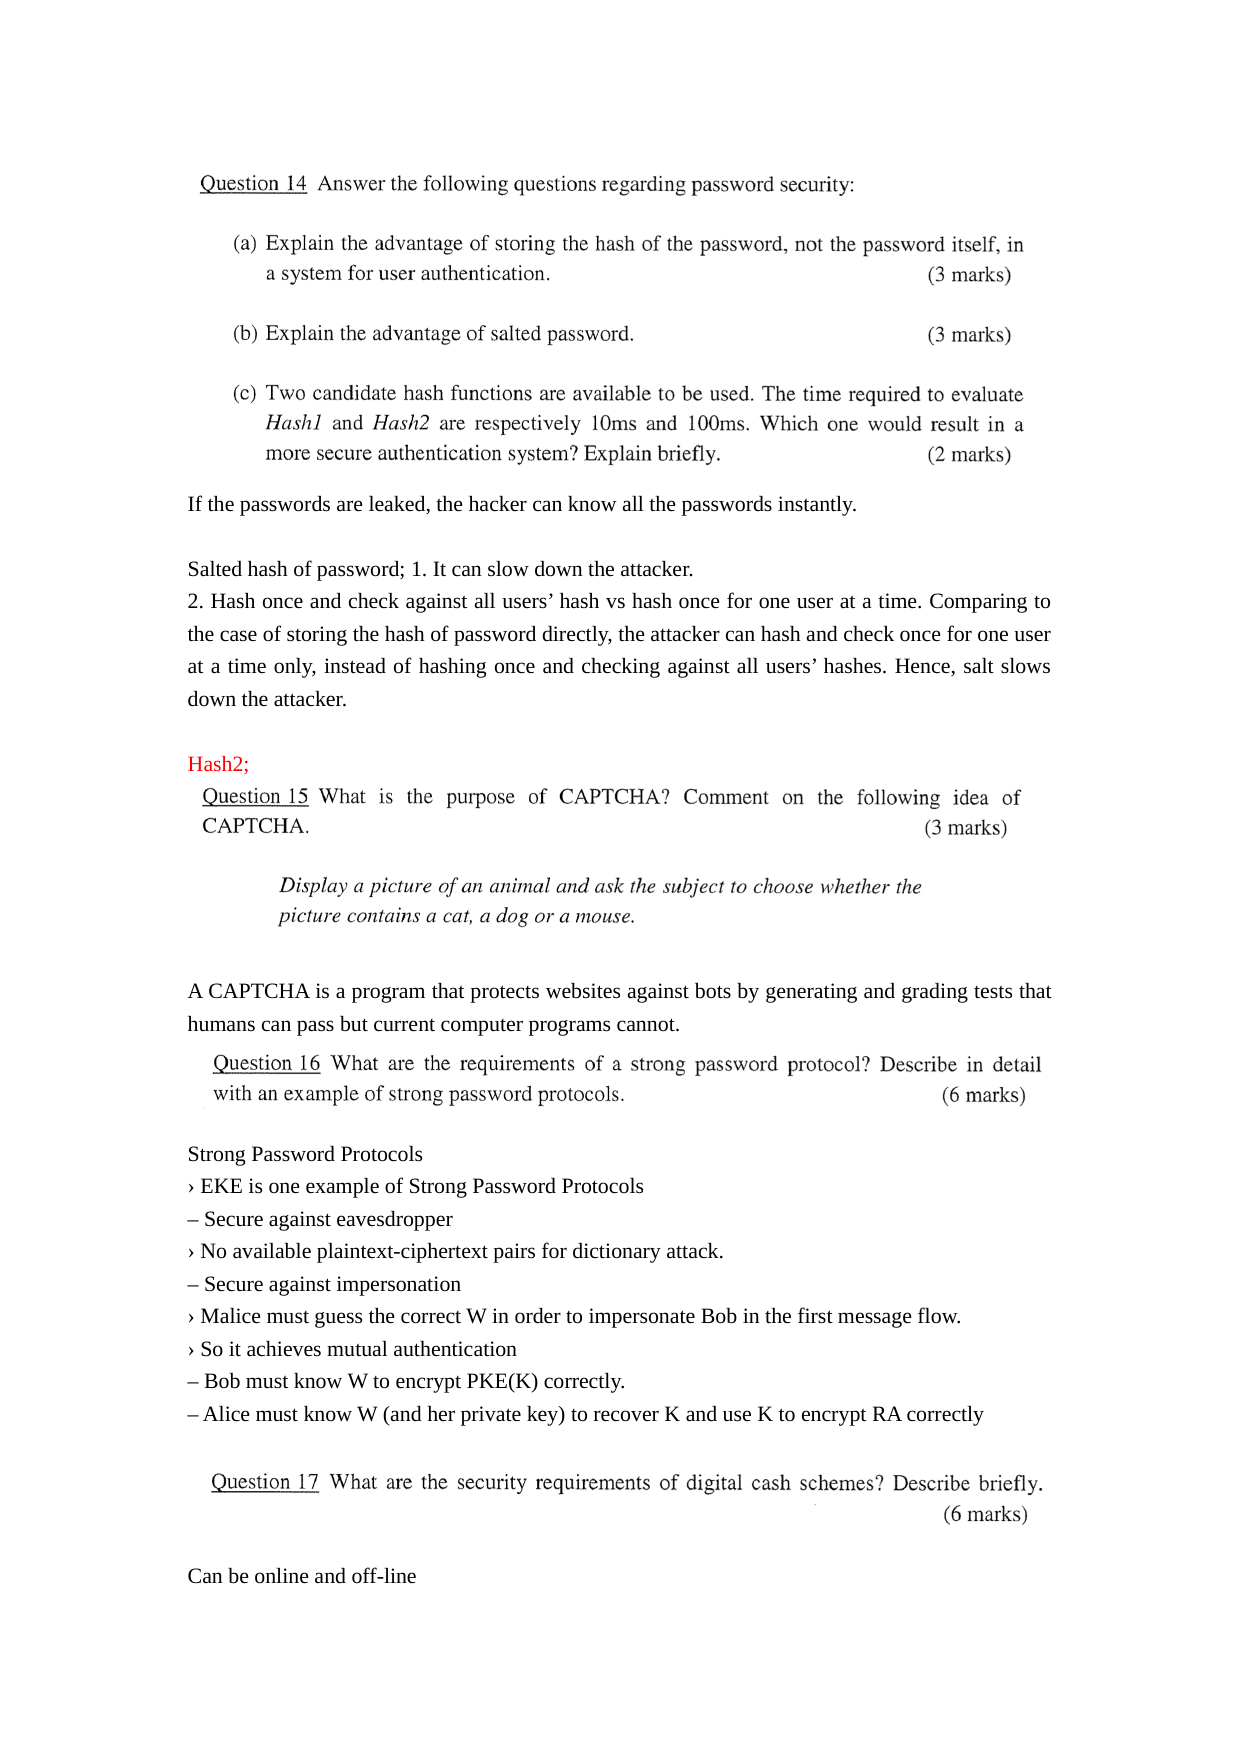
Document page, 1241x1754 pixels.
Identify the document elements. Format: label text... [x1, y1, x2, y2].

text › Malice must guess the correct W in order to impersonate Bob in the first message flow. [187, 1299, 1053, 1332]
text A CAPTCHA is a program that protects websites against bots by generating and grading tests that humans can pass but current computer programs cannot. [187, 974, 1053, 1039]
text – Secure against impersonation [187, 1267, 1053, 1299]
text › EKE is one example of Strong Password Protocols [187, 1169, 1053, 1202]
text Strong Password Protocols [187, 1137, 1053, 1169]
picture [187, 1039, 1053, 1125]
text Can be online and off-line [187, 1559, 1053, 1592]
text › So it achieves mutual authentication [187, 1332, 1053, 1364]
picture [187, 162, 1053, 486]
picture [187, 1462, 1053, 1536]
text – Bob must know W to encrypt PKE(K) correctly. [187, 1364, 1053, 1397]
text 2. Hash once and check against all users’ hash vs hash once for one user at a time. Comparing to the case of storing the hash of password directly, the attacker can hash and check once for one user at a time only, instead of hashing once and checking against all users’ hashes. Hence, salt slows down the attacker. [187, 584, 1053, 714]
text Salted hash of password; 1. It can slow down the attacker. [187, 552, 1053, 584]
text Hash2; [187, 747, 1053, 779]
picture [187, 779, 1053, 945]
text – Secure against eavesdropper [187, 1202, 1053, 1234]
text If the passwords are leaked, the hacker can know all the passwords instantly. [187, 487, 1053, 519]
text – Alice must know W (and her private key) to recover K and use K to encrypt RA correctly [187, 1397, 1053, 1429]
text › No available plaintext-ciphertext pairs for dictionary attack. [187, 1234, 1053, 1267]
